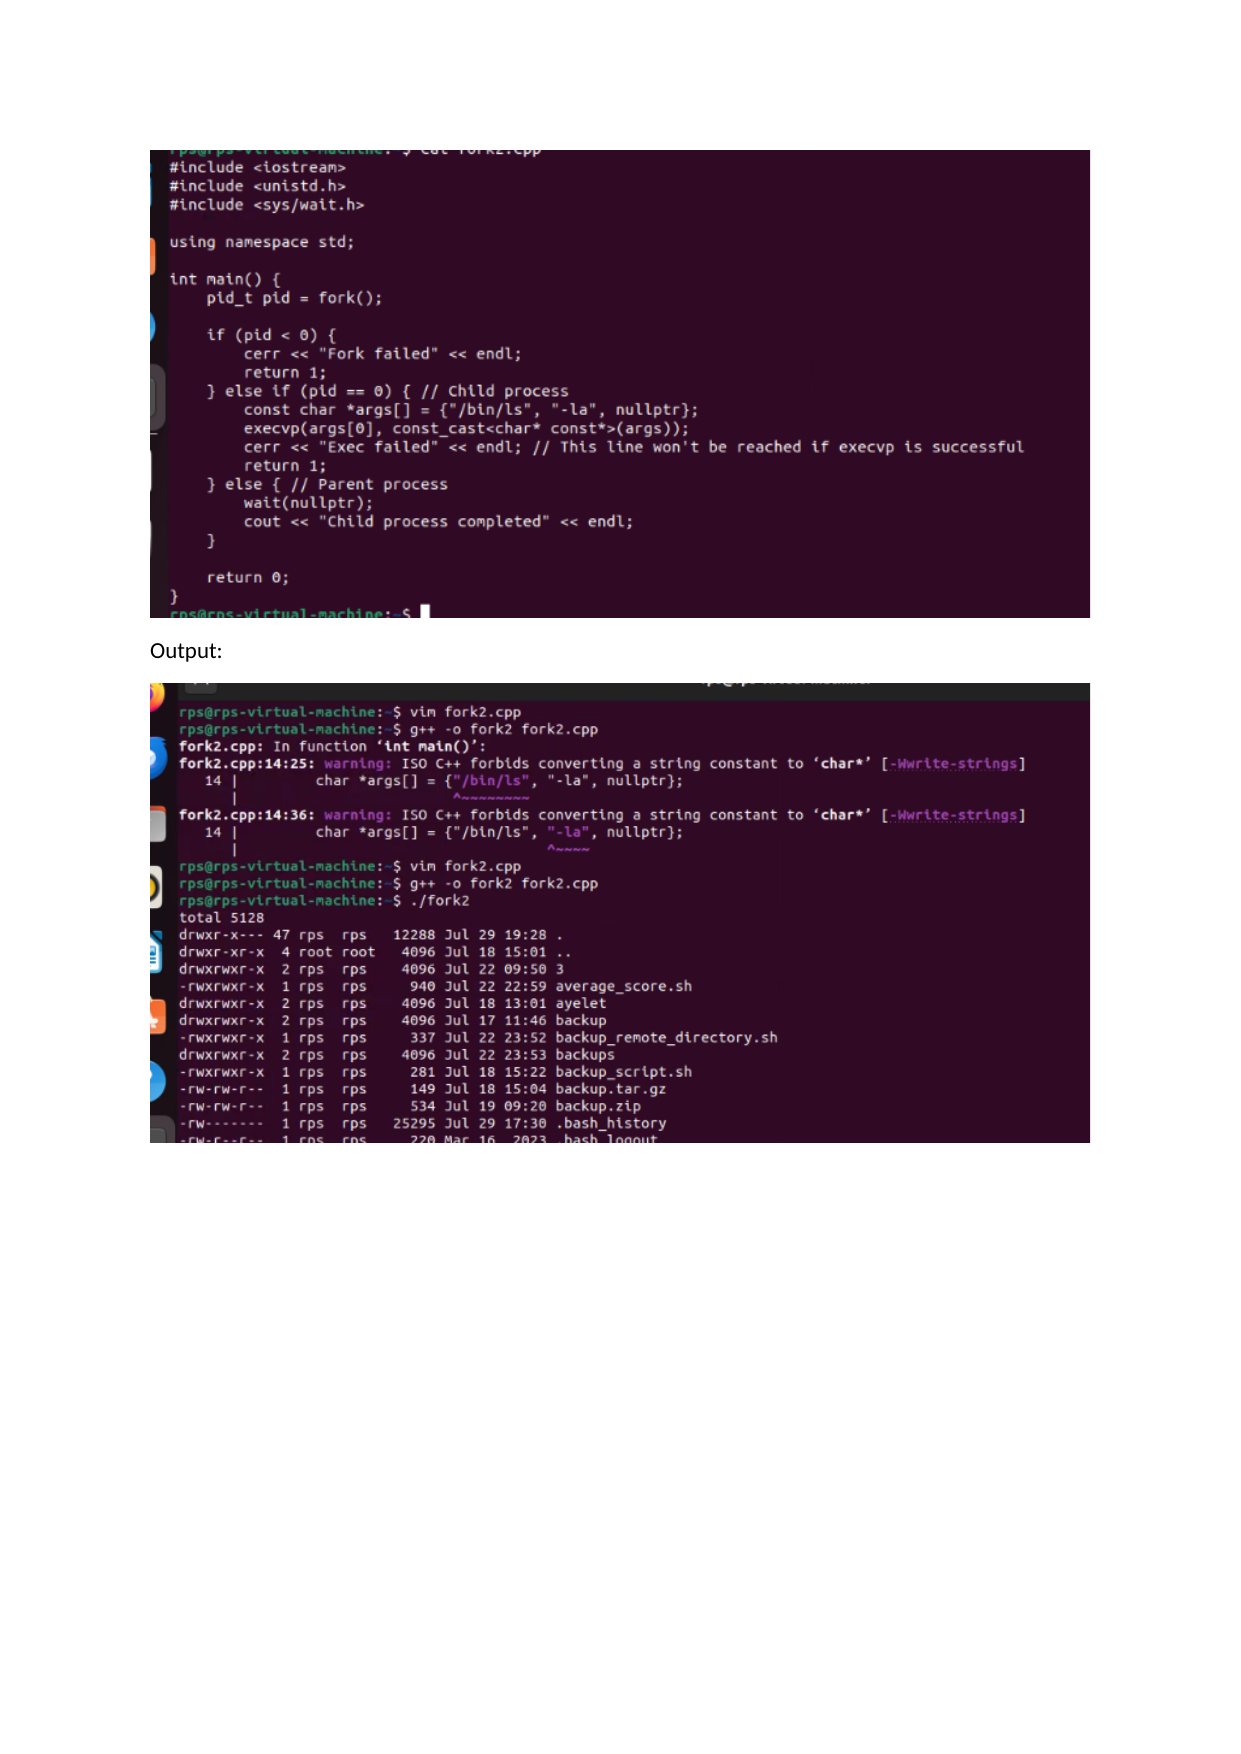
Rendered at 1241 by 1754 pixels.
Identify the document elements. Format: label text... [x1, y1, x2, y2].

picture [150, 683, 1091, 1143]
picture [150, 150, 1091, 618]
text Output: [150, 636, 1090, 664]
